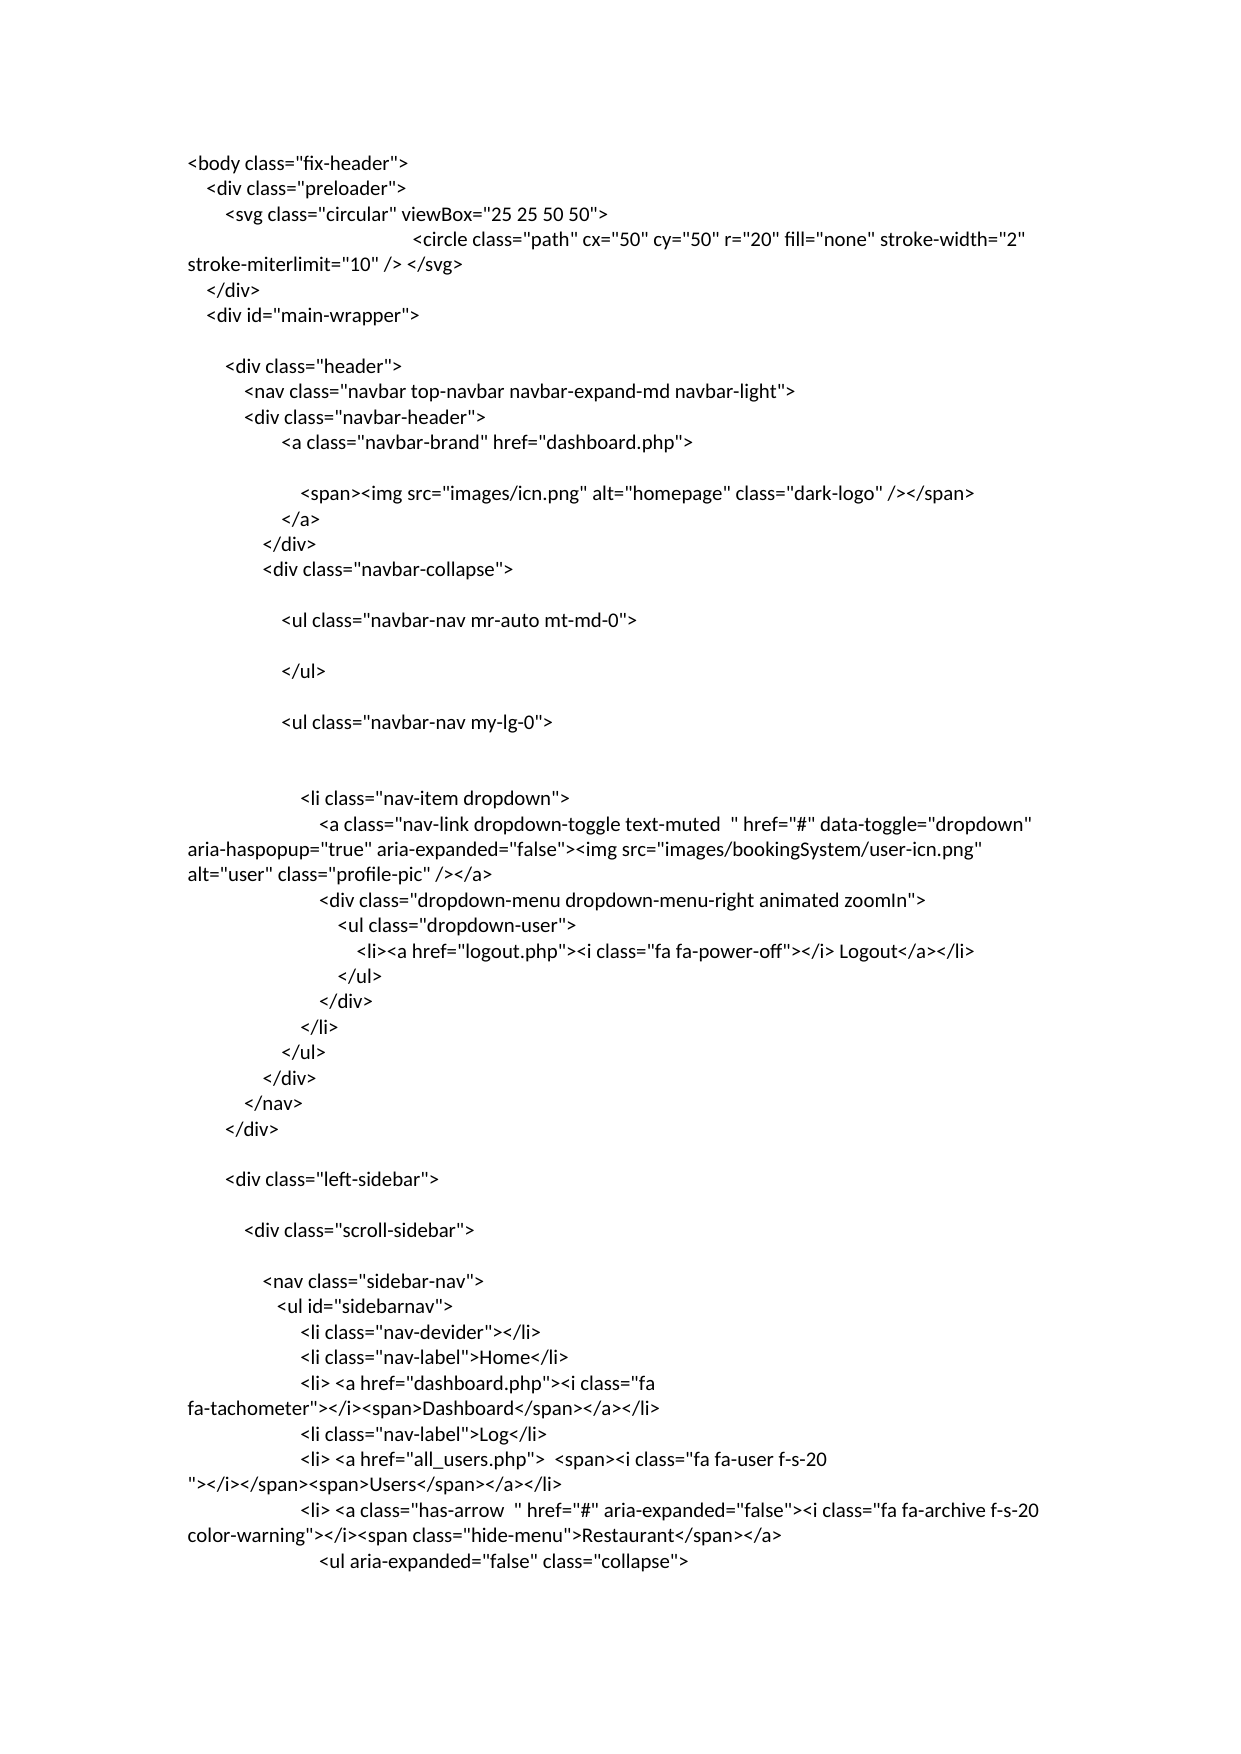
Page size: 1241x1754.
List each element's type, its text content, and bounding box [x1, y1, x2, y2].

text <nav class="navbar top-navbar navbar-expand-md navbar-light"> [187, 379, 1053, 404]
text </ul> [187, 963, 1053, 989]
text <div class="dropdown-menu dropdown-menu-right animated zoomIn"> [187, 887, 1053, 912]
text <div class="navbar-header"> [187, 404, 1053, 429]
text <ul class="navbar-nav my-lg-0"> [187, 709, 1053, 734]
text <ul class="dropdown-user"> [187, 912, 1053, 938]
text <div class="left-sidebar"> [187, 1167, 1053, 1192]
text <circle class="path" cx="50" cy="50" r="20" fill="none" stroke-width="2" stroke-miterlimit="10" /> </svg> [187, 226, 1053, 277]
text </div> [187, 277, 1053, 302]
text <div class="preloader"> [187, 175, 1053, 201]
text </a> [187, 506, 1053, 531]
text <svg class="circular" viewBox="25 25 50 50"> [187, 201, 1053, 226]
text <ul id="sidebarnav"> [187, 1294, 1053, 1319]
text </ul> [187, 1039, 1053, 1065]
text </div> [187, 531, 1053, 557]
text </nav> [187, 1090, 1053, 1116]
text <li> <a class="has-arrow " href="#" aria-expanded="false"><i class="fa fa-archive f-s-20 color-warning"></i><span class="hide-menu">Restaurant</span></a> [187, 1497, 1053, 1548]
text <ul aria-expanded="false" class="collapse"> [187, 1548, 1053, 1573]
text </div> [187, 989, 1053, 1014]
text <li> <a href="all_users.php"> <span><i class="fa fa-user f-s-20 "></i></span><span>Users</span></a></li> [187, 1446, 1053, 1497]
text <span><img src="images/icn.png" alt="homepage" class="dark-logo" /></span> [187, 480, 1053, 506]
text <li class="nav-item dropdown"> [187, 785, 1053, 811]
text <nav class="sidebar-nav"> [187, 1268, 1053, 1294]
text </ul> [187, 658, 1053, 684]
text <a class="nav-link dropdown-toggle text-muted " href="#" data-toggle="dropdown" aria-haspopup="true" aria-expanded="false"><img src="images/bookingSystem/user-icn.png" alt="user" class="profile-pic" /></a> [187, 811, 1053, 887]
text <body class="fix-header"> [187, 150, 1053, 175]
text <li class="nav-label">Log</li> [187, 1421, 1053, 1446]
text <div class="scroll-sidebar"> [187, 1217, 1053, 1243]
text <div class="header"> [187, 353, 1053, 379]
text <li class="nav-label">Home</li> [187, 1344, 1053, 1370]
text <li><a href="logout.php"><i class="fa fa-power-off"></i> Logout</a></li> [187, 938, 1053, 963]
text <li class="nav-devider"></li> [187, 1319, 1053, 1344]
text <a class="navbar-brand" href="dashboard.php"> [187, 429, 1053, 455]
text </div> [187, 1065, 1053, 1090]
text <div class="navbar-collapse"> [187, 557, 1053, 582]
text <div id="main-wrapper"> [187, 302, 1053, 328]
text <li> <a href="dashboard.php"><i class="fa fa-tachometer"></i><span>Dashboard</span></a></li> [187, 1370, 1053, 1421]
text </div> [187, 1116, 1053, 1141]
text <ul class="navbar-nav mr-auto mt-md-0"> [187, 607, 1053, 633]
text </li> [187, 1014, 1053, 1039]
